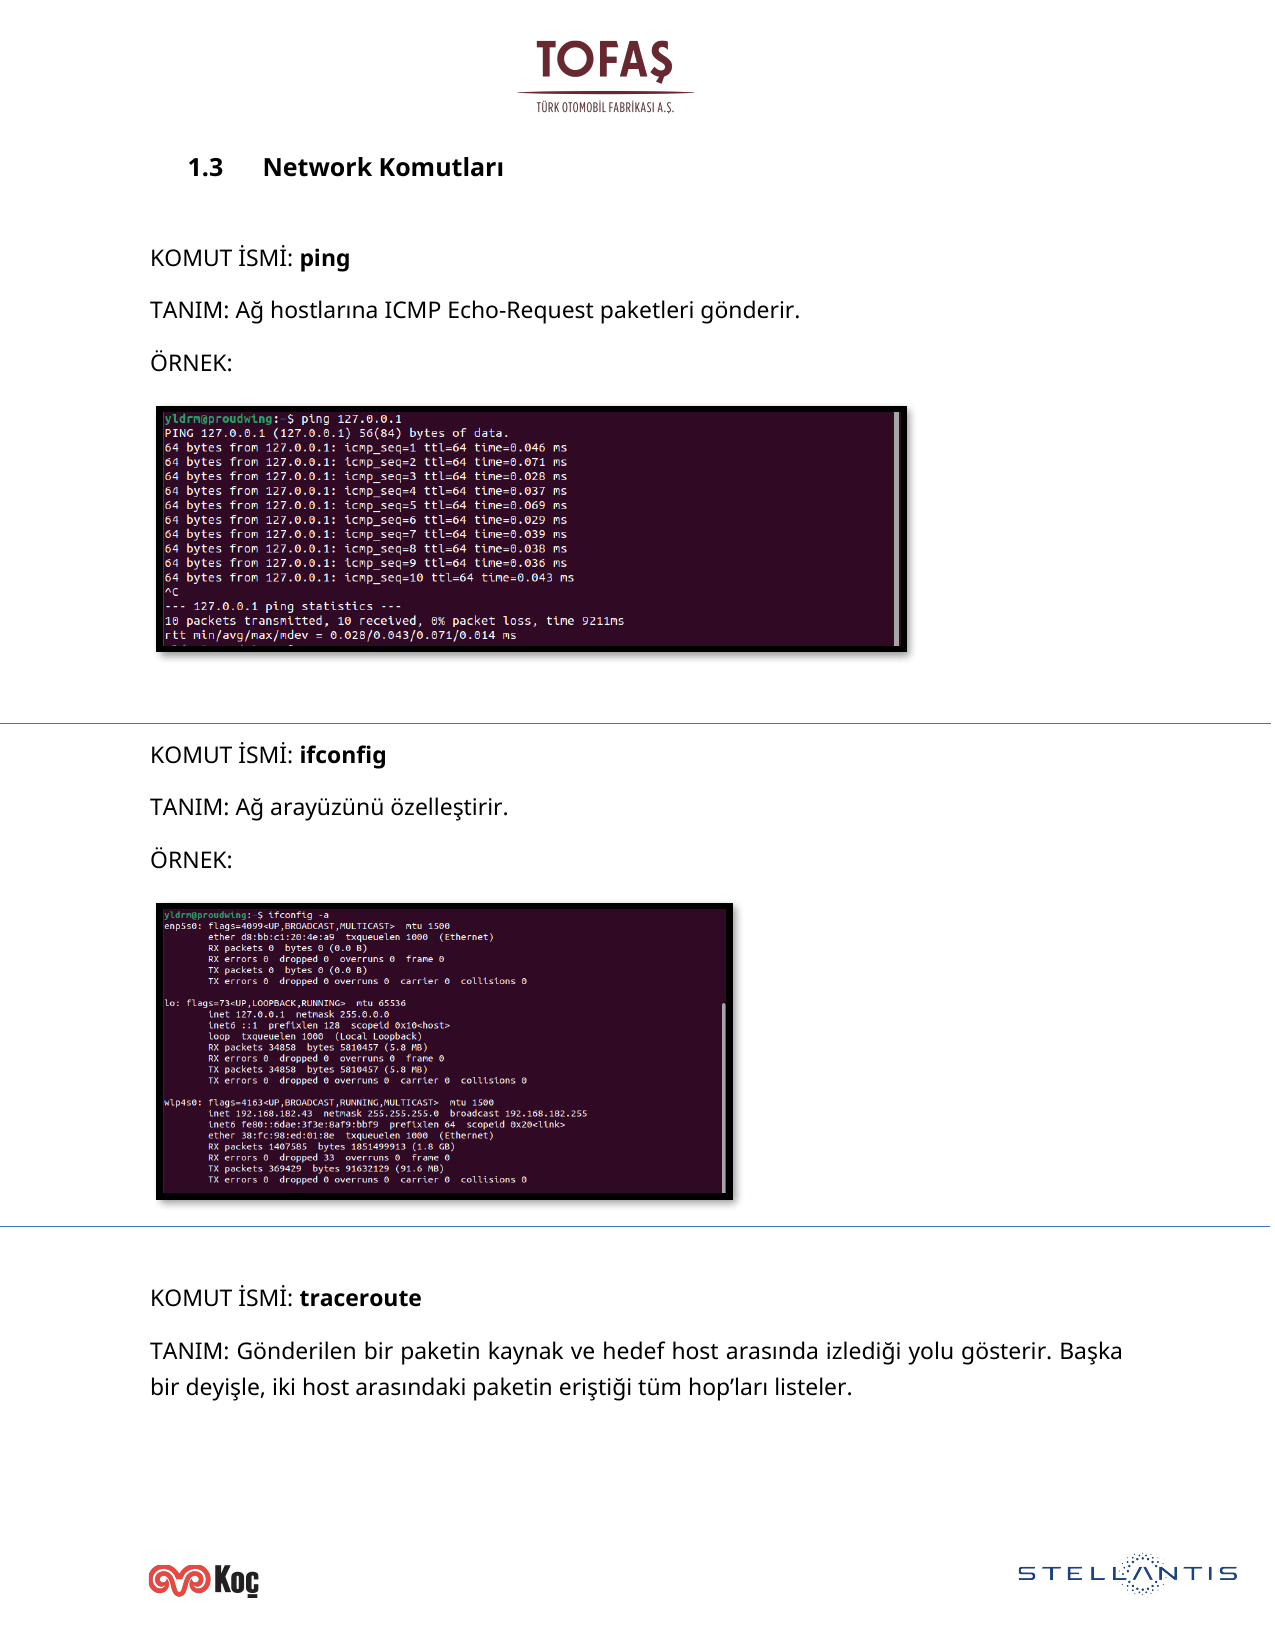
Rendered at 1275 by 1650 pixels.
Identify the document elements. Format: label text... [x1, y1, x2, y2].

text ÖRNEK: [150, 347, 1125, 378]
picture [148, 1565, 259, 1598]
text ÖRNEK: [150, 844, 1125, 875]
subtitle Network Komutları [187, 150, 1125, 184]
picture [511, 35, 698, 119]
text KOMUT İSMİ: traceroute [150, 1282, 1125, 1313]
text TANIM: Ağ arayüzünü özelleştirir. [150, 791, 1125, 823]
text TANIM: Ağ hostlarına ICMP Echo-Request paketleri gönderir. [150, 294, 1125, 326]
picture [163, 909, 726, 1193]
picture [163, 412, 901, 646]
text KOMUT İSMİ: ping [150, 242, 1125, 273]
picture [1018, 1551, 1237, 1598]
text KOMUT İSMİ: ifconfig [150, 739, 1125, 770]
text TANIM: Gönderilen bir paketin kaynak ve hedef host arasında izlediği yolu gösterir. Başka bir deyişle, iki host arasındaki paketin eriştiği tüm hop’ları listeler. [150, 1335, 1125, 1402]
